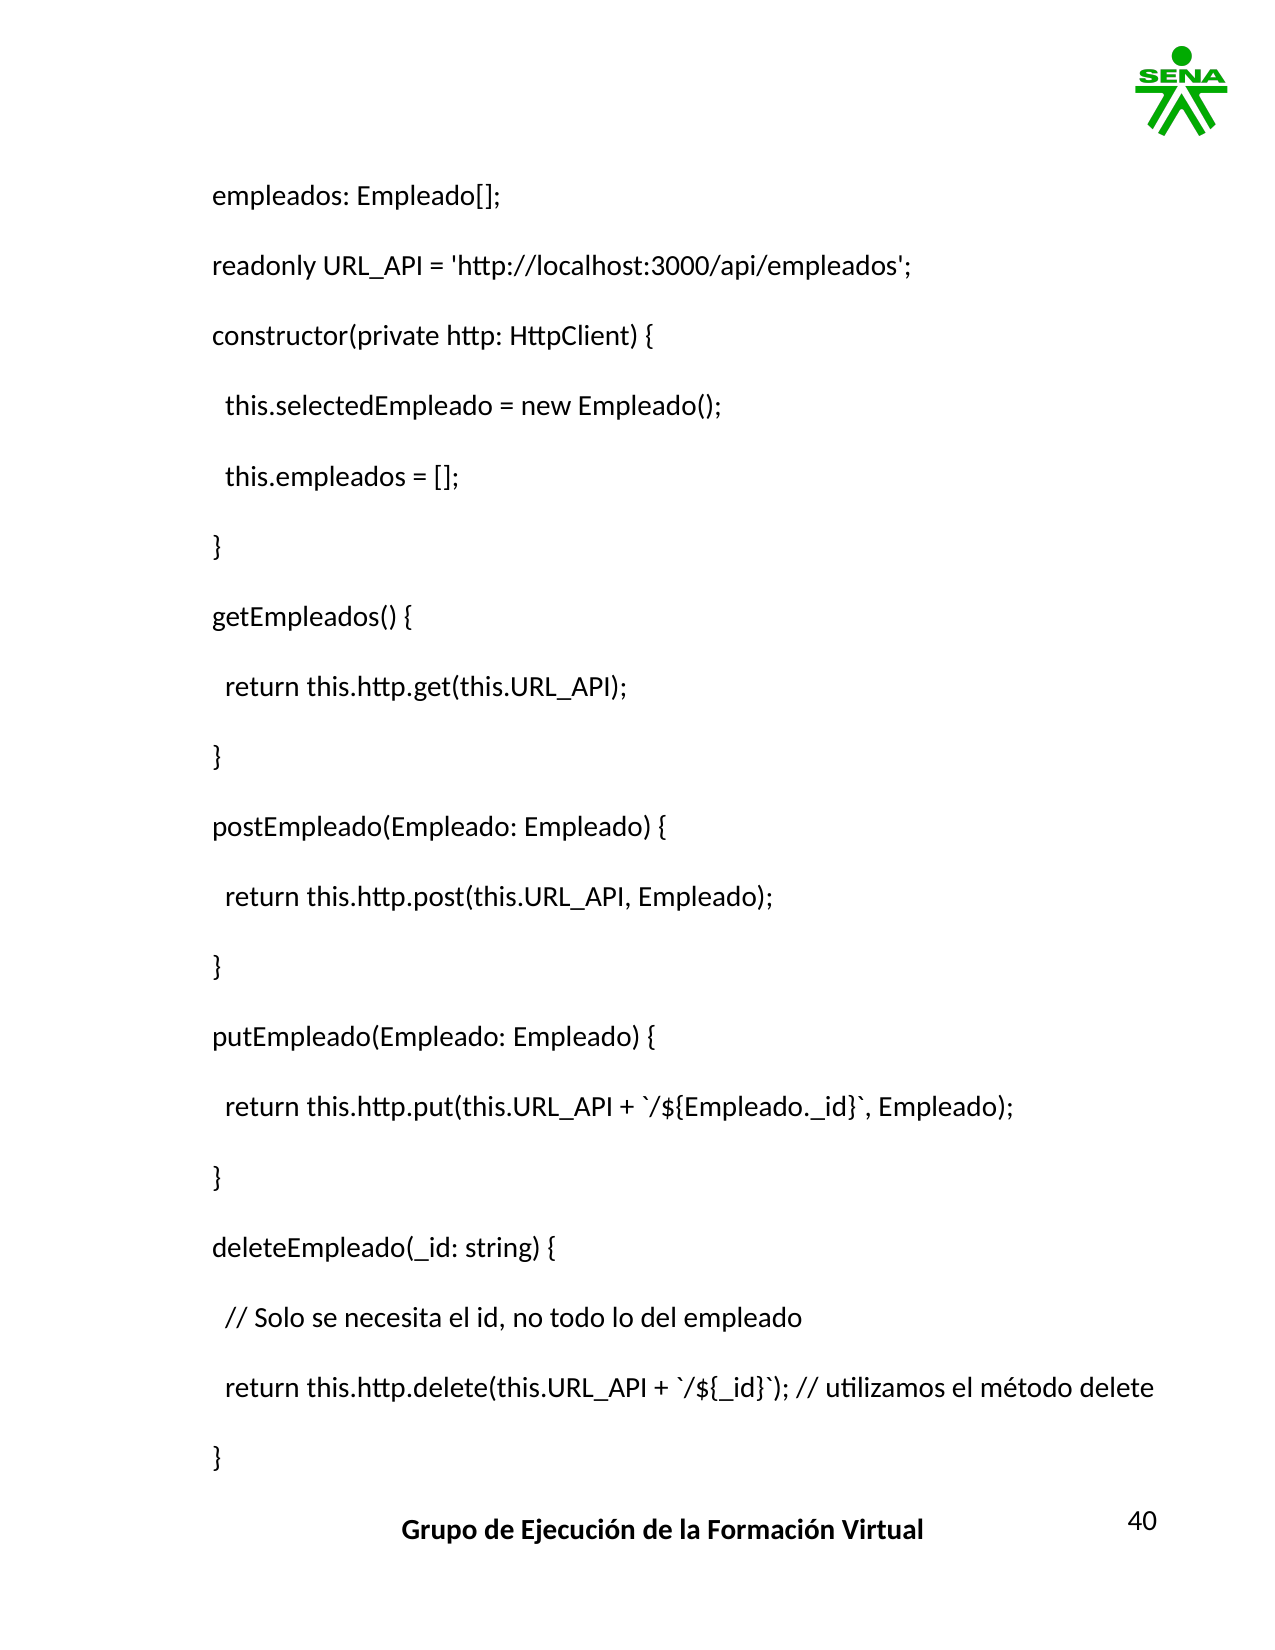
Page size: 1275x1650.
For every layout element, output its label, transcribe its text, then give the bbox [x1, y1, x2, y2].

picture [1135, 46, 1228, 136]
text readonly URL_API = 'http://localhost:3000/api/empleados'; [118, 247, 1157, 283]
text return this.http.get(this.URL_API); [118, 668, 1157, 703]
text constructor(private http: HttpClient) { [118, 317, 1157, 353]
text // Solo se necesita el id, no todo lo del empleado [118, 1299, 1157, 1334]
text getEmpleados() { [118, 598, 1157, 633]
text } [118, 738, 1157, 774]
text } [118, 1439, 1157, 1475]
text deleteEmpleado(_id: string) { [118, 1229, 1157, 1264]
text return this.http.put(this.URL_API + `/${Empleado._id}`, Empleado); [118, 1088, 1157, 1124]
text return this.http.post(this.URL_API, Empleado); [118, 878, 1157, 914]
text postEmpleado(Empleado: Empleado) { [118, 808, 1157, 844]
text this.selectedEmpleado = new Empleado(); [118, 387, 1157, 423]
text return this.http.delete(this.URL_API + `/${_id}`); // utilizamos el método delete [118, 1369, 1157, 1404]
text this.empleados = []; [118, 458, 1157, 493]
text empleados: Empleado[]; [118, 177, 1157, 213]
text } [118, 528, 1157, 563]
text } [118, 948, 1157, 984]
text } [118, 1159, 1157, 1194]
text putEmpleado(Empleado: Empleado) { [118, 1018, 1157, 1054]
